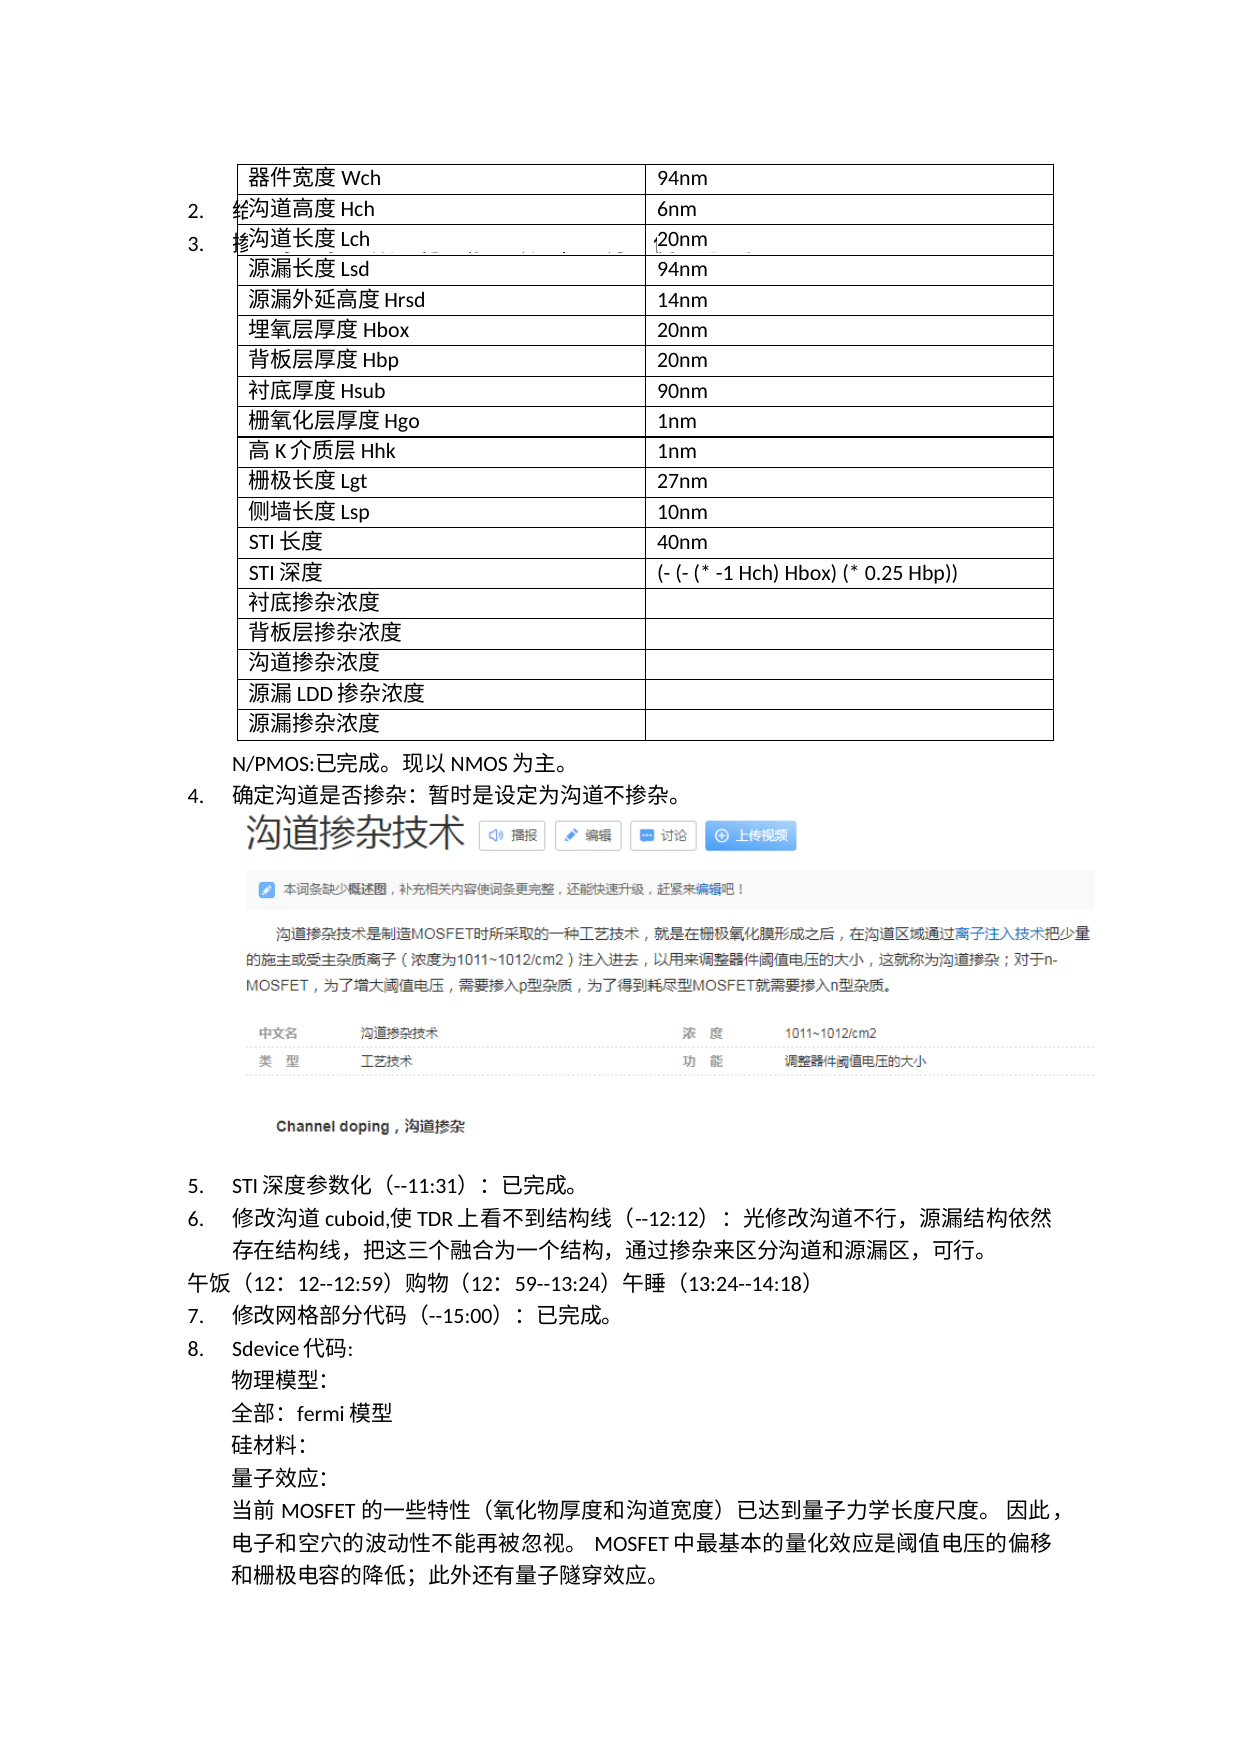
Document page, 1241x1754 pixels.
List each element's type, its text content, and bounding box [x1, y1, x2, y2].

list 全部：fermi 模型 [187, 1397, 1053, 1429]
table_cell 90nm [646, 377, 1053, 406]
table_cell STI长度 [238, 528, 645, 558]
table_cell 背板层厚度Hbp [238, 346, 645, 376]
table_cell [646, 650, 1053, 679]
table_cell 20nm [646, 346, 1053, 376]
list STI深度参数化（--11:31）：已完成。 [187, 1169, 1053, 1202]
table_cell 27nm [646, 468, 1053, 497]
table_cell 10nm [646, 498, 1053, 527]
list 修改网格部分代码（--15:00）：已完成。 [187, 1299, 1053, 1332]
table_cell [646, 680, 1053, 709]
table_cell STI深度 [238, 559, 645, 588]
table_cell 20nm [646, 225, 1053, 254]
table_cell 20nm [646, 316, 1053, 345]
table_cell 栅氧化层厚度Hgo [238, 407, 645, 436]
table_cell 沟道掺杂浓度 [238, 650, 645, 679]
list 修改沟道cuboid,使TDR上看不到结构线（--12:12）：光修改沟道不行，源漏结构依然存在结构线，把这三个融合为一个结构，通过掺杂来区分沟道和源漏区，可行。 [187, 1202, 1053, 1267]
list 午饭（12：12--12:59）购物（12：59--13:24）午睡（13:24--14:18） [187, 1267, 1053, 1299]
table_cell 94nm [646, 256, 1053, 285]
list 掺杂参数化修改，方便适应N/PMOS:已完成。现以NMOS为主。 [187, 227, 1053, 779]
table_cell [646, 589, 1053, 618]
table_cell (- (- (* -1 Hch) Hbox) (* 0.25 Hbp)) [646, 559, 1053, 588]
table_cell 高K介质层Hhk [238, 438, 645, 467]
list 量子效应： [187, 1462, 1053, 1494]
table_cell [646, 619, 1053, 648]
table_cell 侧墙长度Lsp [238, 498, 645, 527]
table_cell 14nm [646, 286, 1053, 315]
table_cell 源漏掺杂浓度 [238, 710, 645, 740]
table_cell 1nm [646, 407, 1053, 436]
list 当前 MOSFET 的一些特性（氧化物厚度和沟道宽度）已达到量子力学长度尺度。 因此，电子和空穴的波动性不能再被忽视。 MOSFET中最基本的量化效应是阈值电压的偏移和栅极电容的降低；此外还有量子隧穿效应。 [231, 1494, 1053, 1592]
table_cell 衬底厚度Hsub [238, 377, 645, 406]
table_cell 沟道高度Hch [238, 195, 645, 224]
table_cell 40nm [646, 528, 1053, 558]
picture [231, 812, 1097, 1138]
list 确定沟道是否掺杂：暂时是设定为沟道不掺杂。 [187, 779, 1053, 812]
table_cell 背板层掺杂浓度 [238, 619, 645, 648]
table_cell 1nm [646, 438, 1053, 467]
list 硅材料： [187, 1429, 1053, 1462]
table_cell 6nm [646, 195, 1053, 224]
table_header 94nm [646, 165, 1053, 194]
list Sdevice代码: [187, 1332, 1053, 1364]
table_cell [646, 710, 1053, 740]
table_cell 源漏外延高度Hrsd [238, 286, 645, 315]
table_cell 埋氧层厚度 Hbox [238, 316, 645, 345]
list 物理模型： [187, 1364, 1053, 1397]
table_cell 衬底掺杂浓度 [238, 589, 645, 618]
table_cell 源漏长度Lsd [238, 256, 645, 285]
table_cell 沟道长度Lch [238, 225, 645, 254]
table_cell 源漏LDD掺杂浓度 [238, 680, 645, 709]
table_header 器件宽度 Wch [238, 165, 645, 194]
table_cell 栅极长度Lgt [238, 468, 645, 497]
